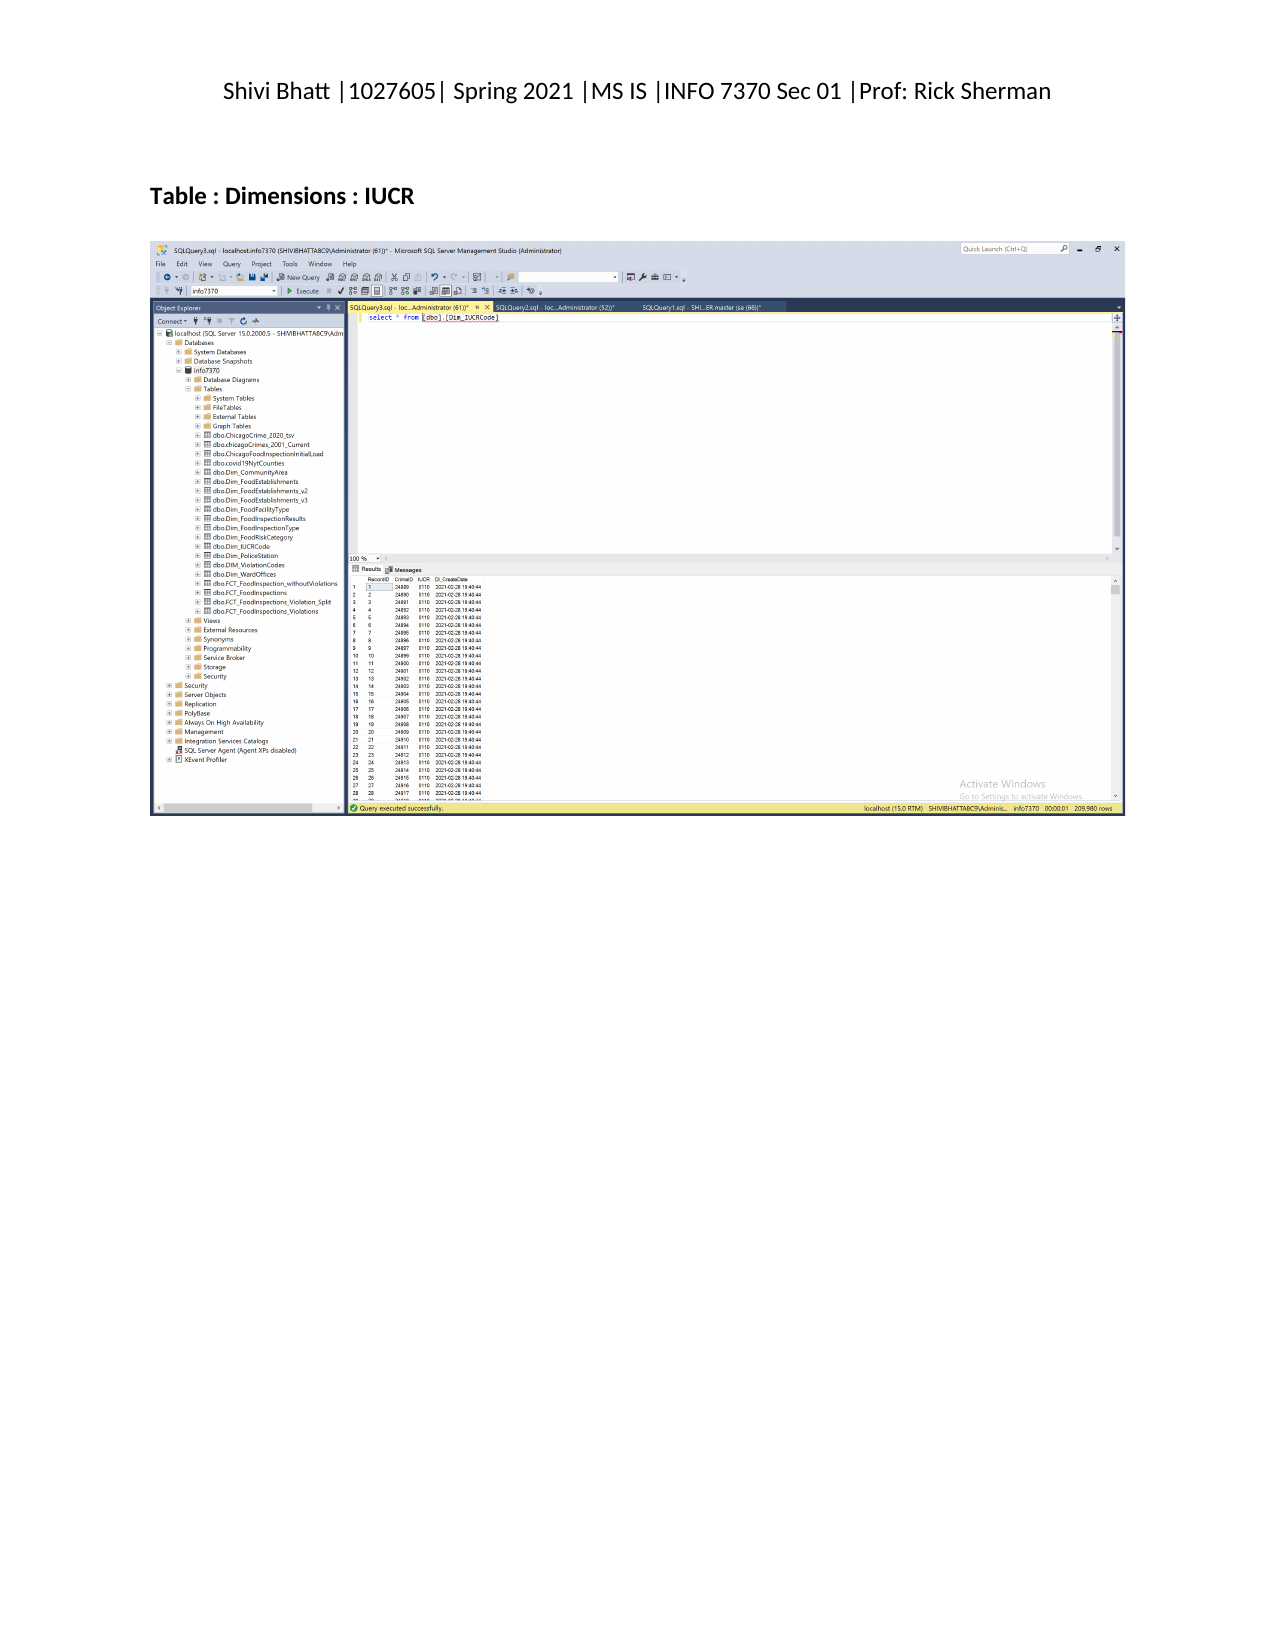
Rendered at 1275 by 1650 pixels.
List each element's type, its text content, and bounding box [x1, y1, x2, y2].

text Table : Dimensions : IUCR [150, 181, 1125, 211]
picture [150, 241, 1125, 816]
